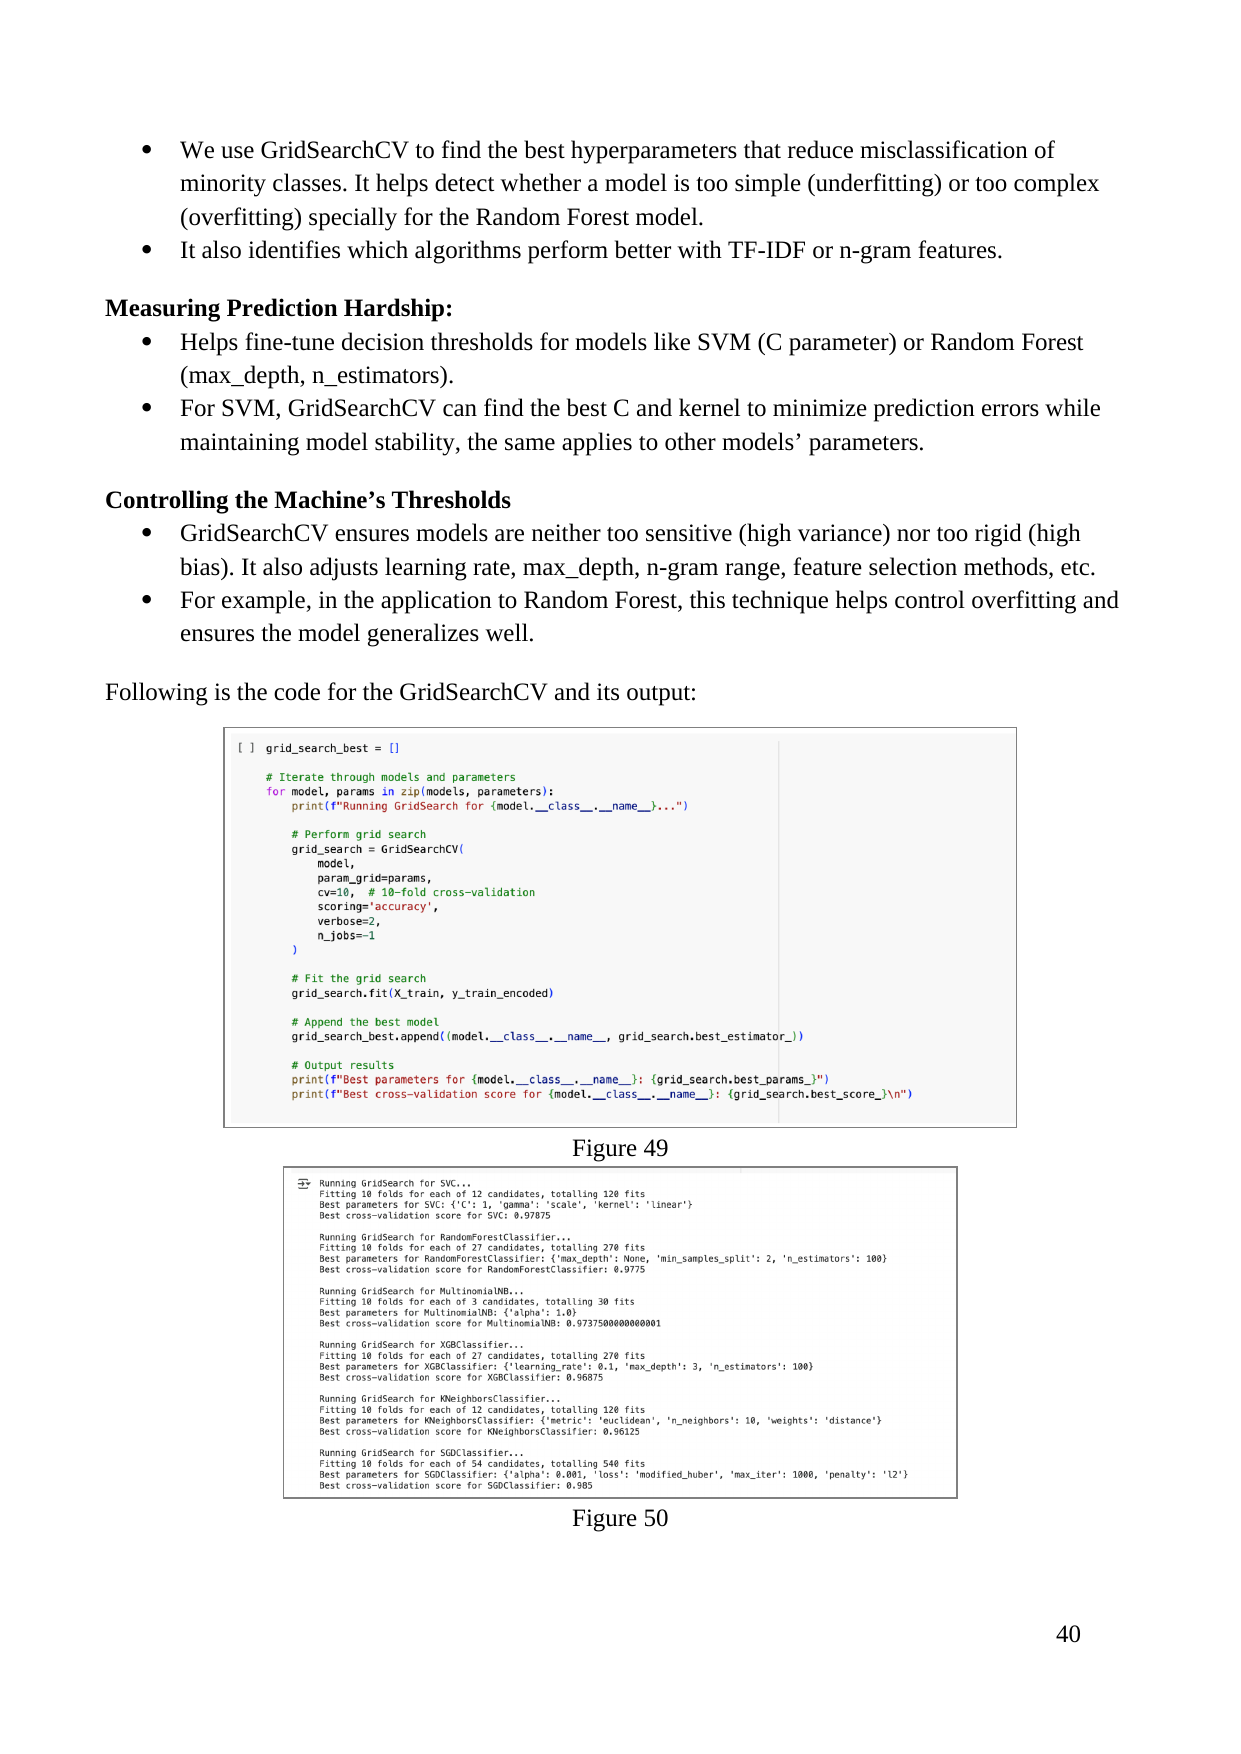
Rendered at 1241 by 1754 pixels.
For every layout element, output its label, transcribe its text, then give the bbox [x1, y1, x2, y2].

text Figure 50 [105, 1503, 1135, 1532]
text Measuring Prediction Hardship: [105, 293, 1135, 322]
text Figure 49 [105, 1133, 1135, 1161]
text Following is the code for the GridSearchCV and its output: [105, 677, 1135, 705]
list For SVM, GridSearchCV can find the best C and kernel to minimize prediction errors while maintaining model stability, the same applies to other models’ parameters. [142, 393, 1135, 455]
list GridSearchCV ensures models are neither too sensitive (high variance) nor too rigid (high bias). It also adjusts learning rate, max_depth, n-gram range, feature selection methods, etc. [142, 518, 1135, 580]
list For example, in the application to Random Forest, this technique helps control overfitting and ensures the model generalizes well. [142, 585, 1135, 647]
text Controlling the Machine’s Thresholds [105, 485, 1135, 514]
list We use GridSearchCV to find the best hyperparameters that reduce misclassification of minority classes. It helps detect whether a model is too simple (underfitting) or too complex (overfitting) specially for the Random Forest model. [142, 135, 1135, 230]
list Helps fine-tune decision thresholds for models like SVM (C parameter) or Random Forest (max_depth, n_estimators). [142, 327, 1135, 389]
list It also identifies which algorithms perform better with TF-IDF or n-gram features. [142, 235, 1135, 264]
